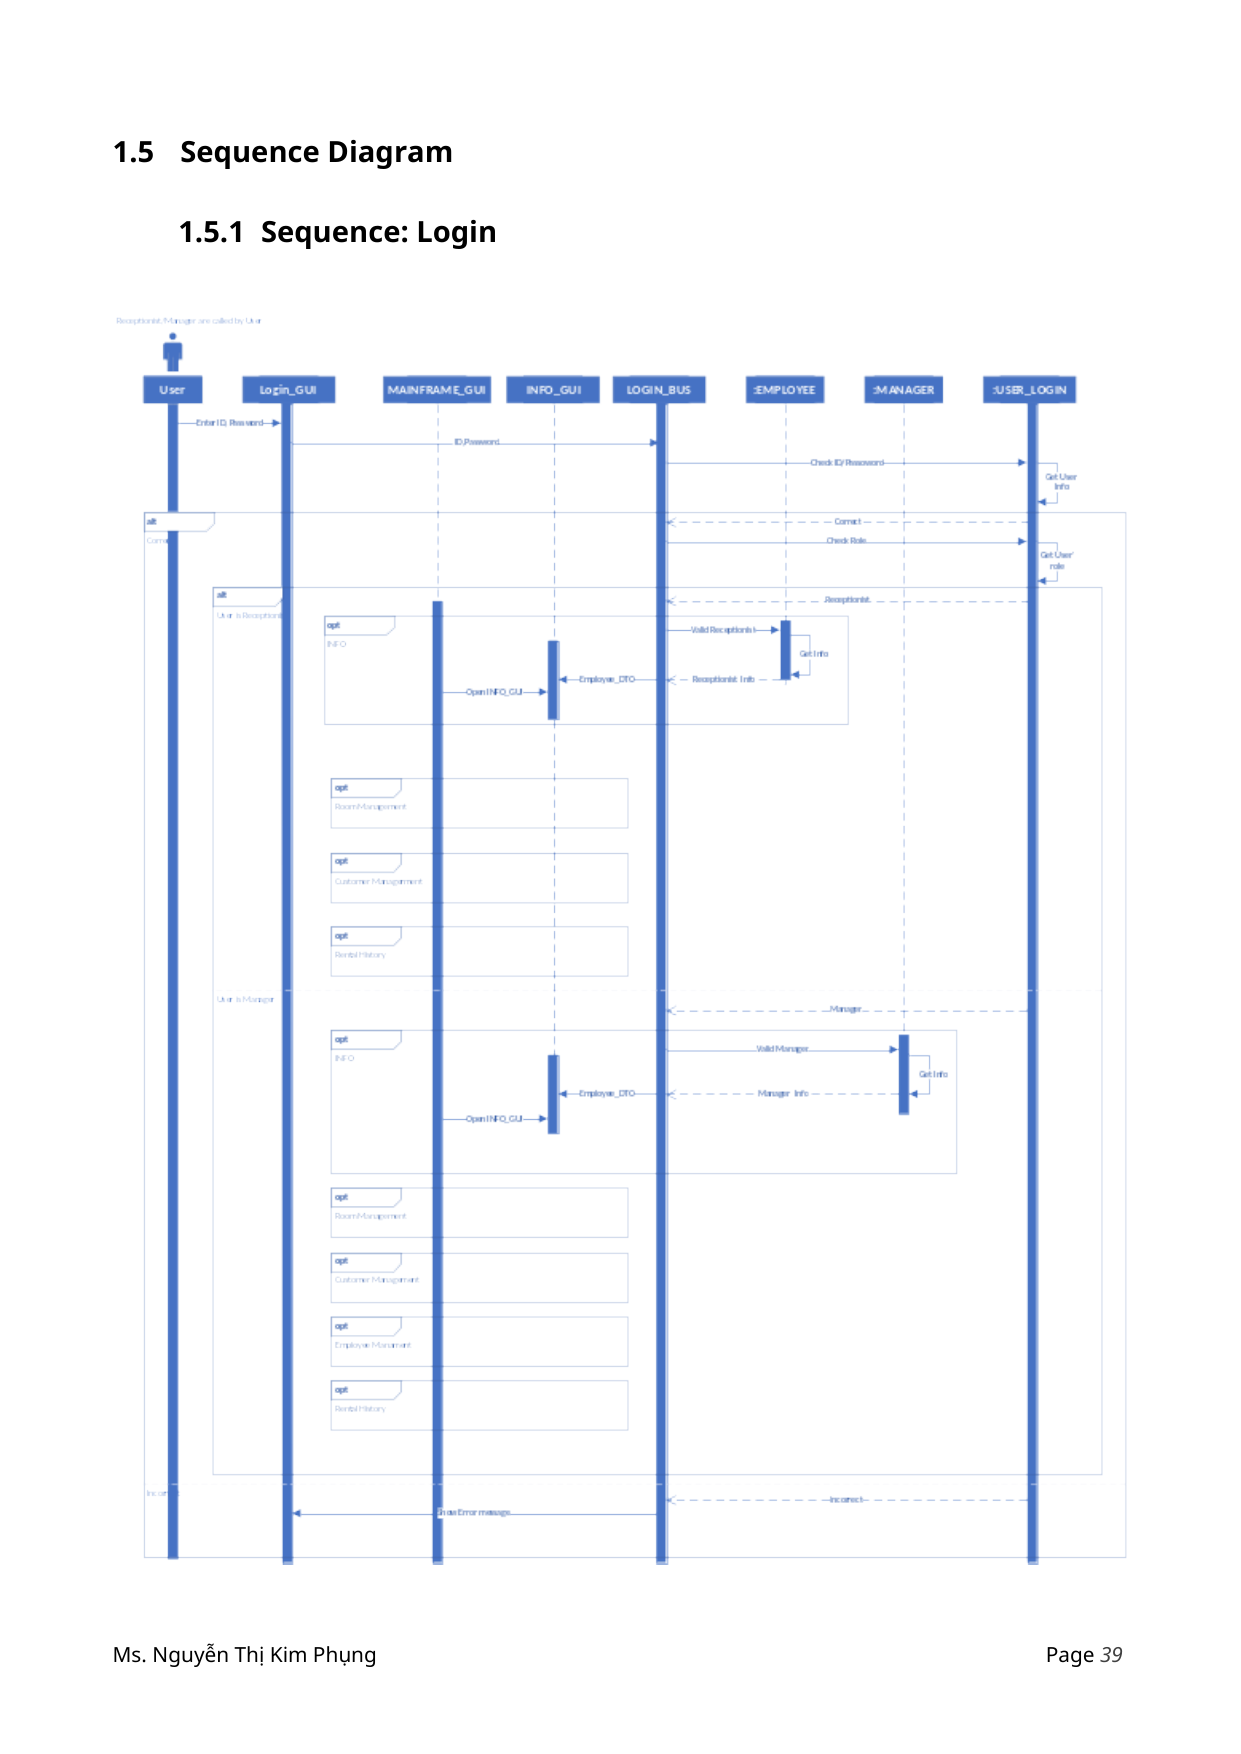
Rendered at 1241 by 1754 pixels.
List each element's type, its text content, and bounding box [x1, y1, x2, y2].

subtitle Sequence: Login [178, 212, 1128, 251]
subtitle Sequence Diagram [112, 131, 1128, 171]
